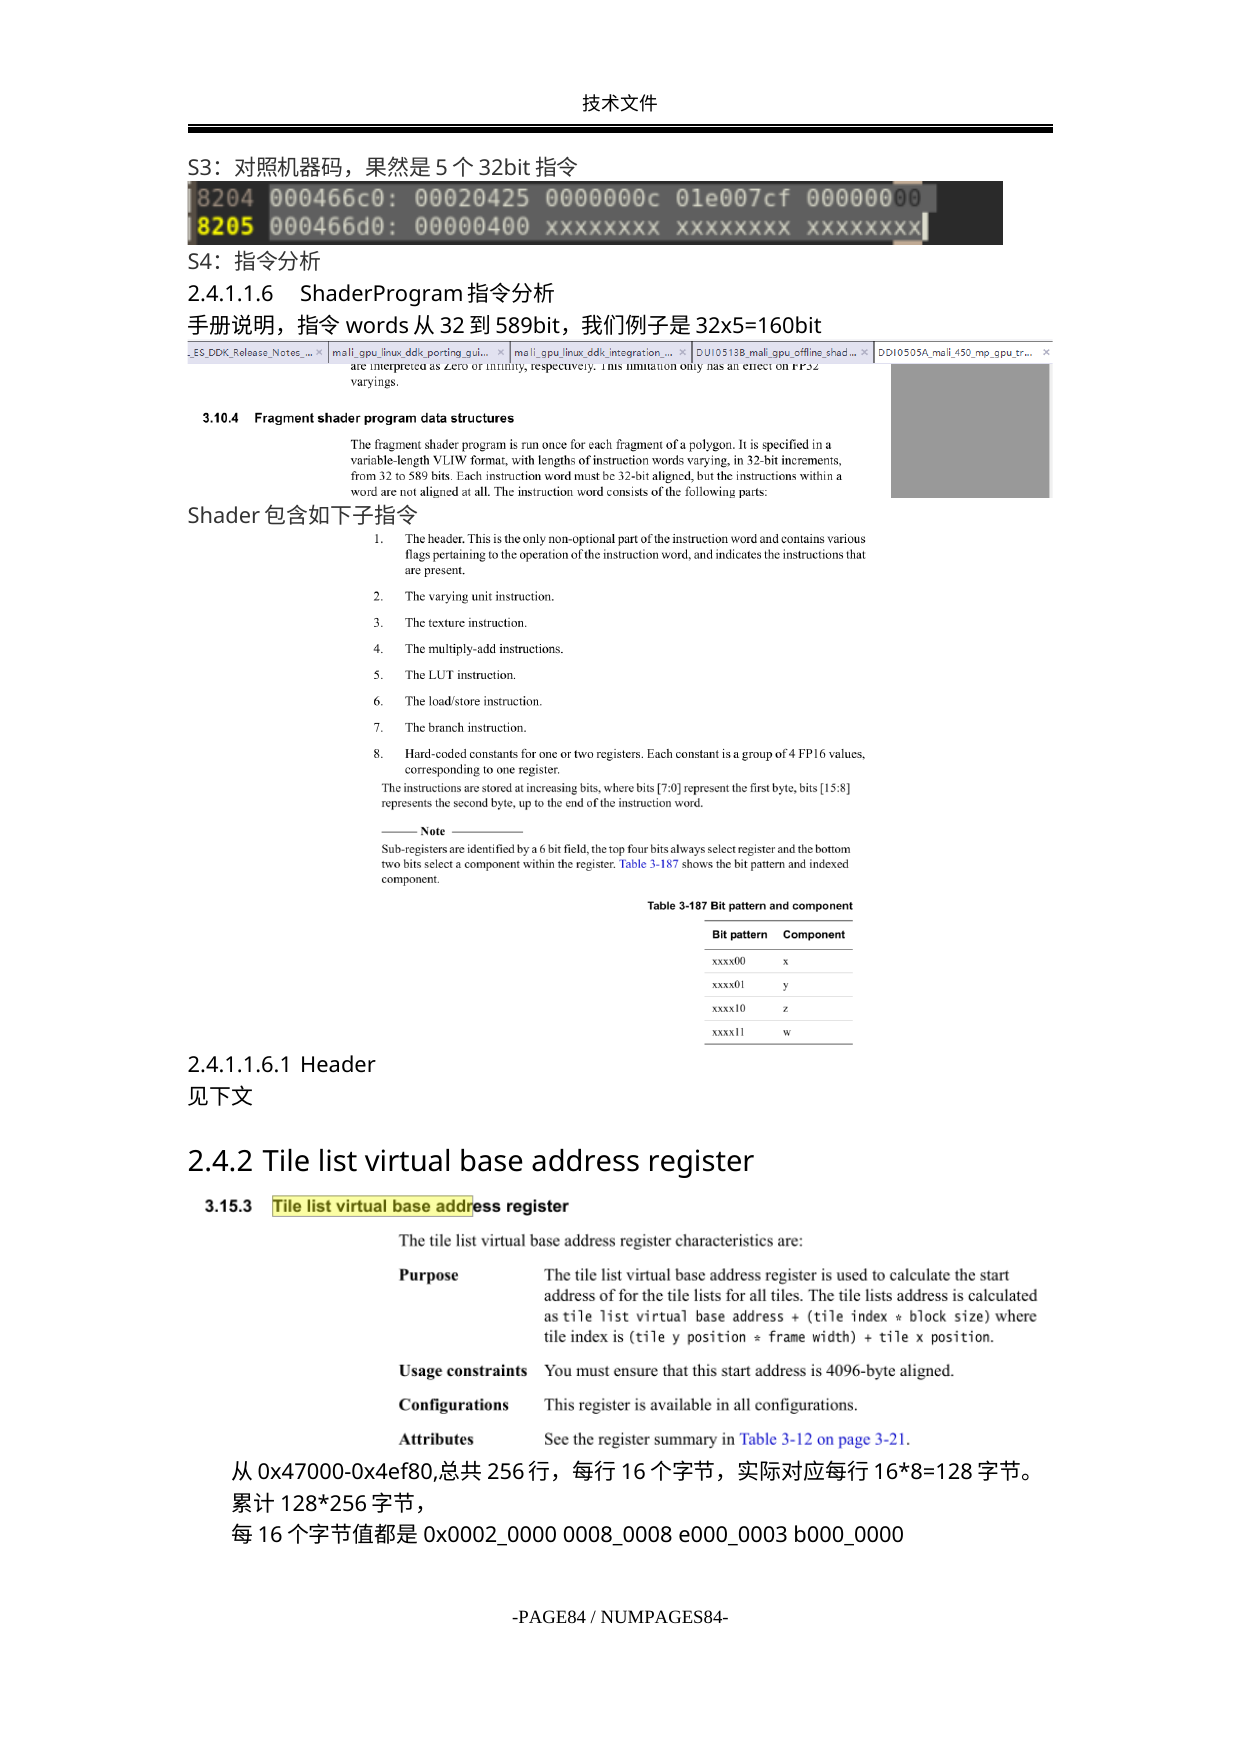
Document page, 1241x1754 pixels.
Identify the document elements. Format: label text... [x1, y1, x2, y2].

text 累计 128*256字节， [187, 1486, 1053, 1517]
text 从0x47000-0x4ef80,总共256行，每行16个字节，实际对应每行16*8=128字节。 [187, 1454, 1053, 1486]
picture [366, 529, 874, 1050]
subtitle Header [187, 1049, 1053, 1079]
text Shader包含如下子指令 [187, 498, 1053, 529]
picture [187, 181, 1003, 245]
subtitle ShaderProgram指令分析 [187, 276, 1053, 308]
subtitle Tile list virtual base address register [187, 1141, 1053, 1180]
picture [187, 1180, 1053, 1454]
text 手册说明，指令 words从32到589bit，我们例子是32x5=160bit [187, 308, 1053, 339]
picture [187, 339, 1053, 498]
text 每16个字节值都是 0x0002_0000 0008_0008 e000_0003 b000_0000 [187, 1517, 1053, 1549]
text S4：指令分析 [187, 244, 1053, 276]
text 见下文 [187, 1079, 1053, 1111]
text S3：对照机器码，果然是5个32bit指令 [187, 150, 1053, 182]
